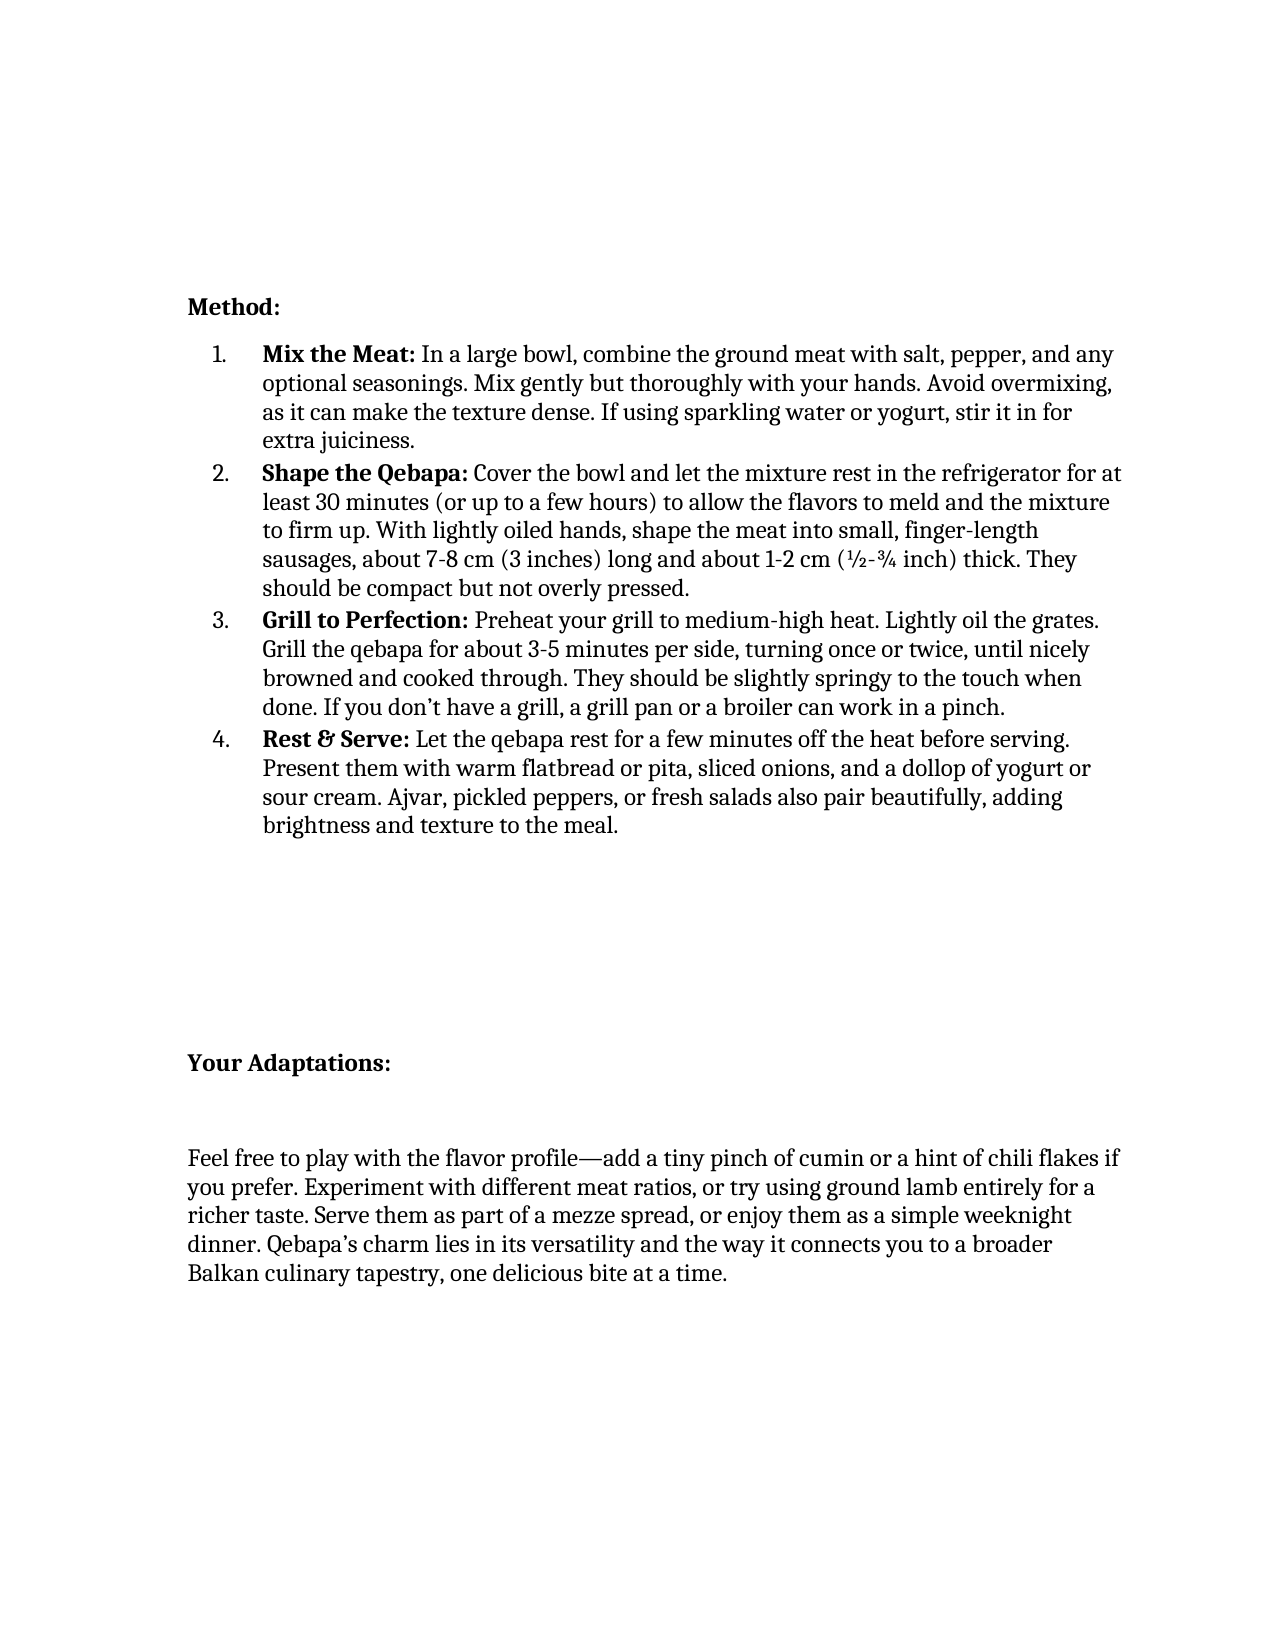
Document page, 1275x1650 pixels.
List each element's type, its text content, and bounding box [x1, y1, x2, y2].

list Shape the Qebapa: Cover the bowl and let the mixture rest in the refrigerator for at least 30 minutes (or up to a few hours) to allow the flavors to meld and the mixture to firm up. With lightly oiled hands, shape the meat into small, finger-length sausages, about 7-8 cm (3 inches) long and about 1-2 cm (½-¾ inch) thick. They should be compact but not overly pressed. [212, 459, 1125, 602]
list Grill to Perfection: Preheat your grill to medium-high heat. Lightly oil the grates. Grill the qebapa for about 3-5 minutes per side, turning once or twice, until nicely browned and cooked through. They should be slightly springy to the touch when done. If you don’t have a grill, a grill pan or a broiler can work in a pinch. [212, 606, 1125, 721]
list Rest & Serve: Let the qebapa rest for a few minutes off the heat before serving. Present them with warm flatbread or pita, sliced onions, and a dollop of yogurt or sour cream. Ajvar, pickled peppers, or fresh salads also pair beautifully, adding brightness and texture to the meal. [212, 725, 1125, 840]
list Mix the Meat: In a large bowl, combine the ground meat with salt, pepper, and any optional seasonings. Mix gently but thoroughly with your hands. Avoid overmixing, as it can make the texture dense. If using sparkling water or yogurt, stir it in for extra juiciness. [212, 340, 1125, 455]
text Your Adaptations: [187, 1049, 1125, 1077]
text Method: [187, 292, 1125, 321]
text Feel free to play with the flavor profile—add a tiny pinch of cumin or a hint of chili flakes if you prefer. Experiment with different meat ratios, or try using ground lamb entirely for a richer taste. Serve them as part of a mezze spread, or enjoy them as a simple weeknight dinner. Qebapa’s charm lies in its versatility and the way it connects you to a broader Balkan culinary tapestry, one delicious bite at a time. [187, 1144, 1125, 1287]
